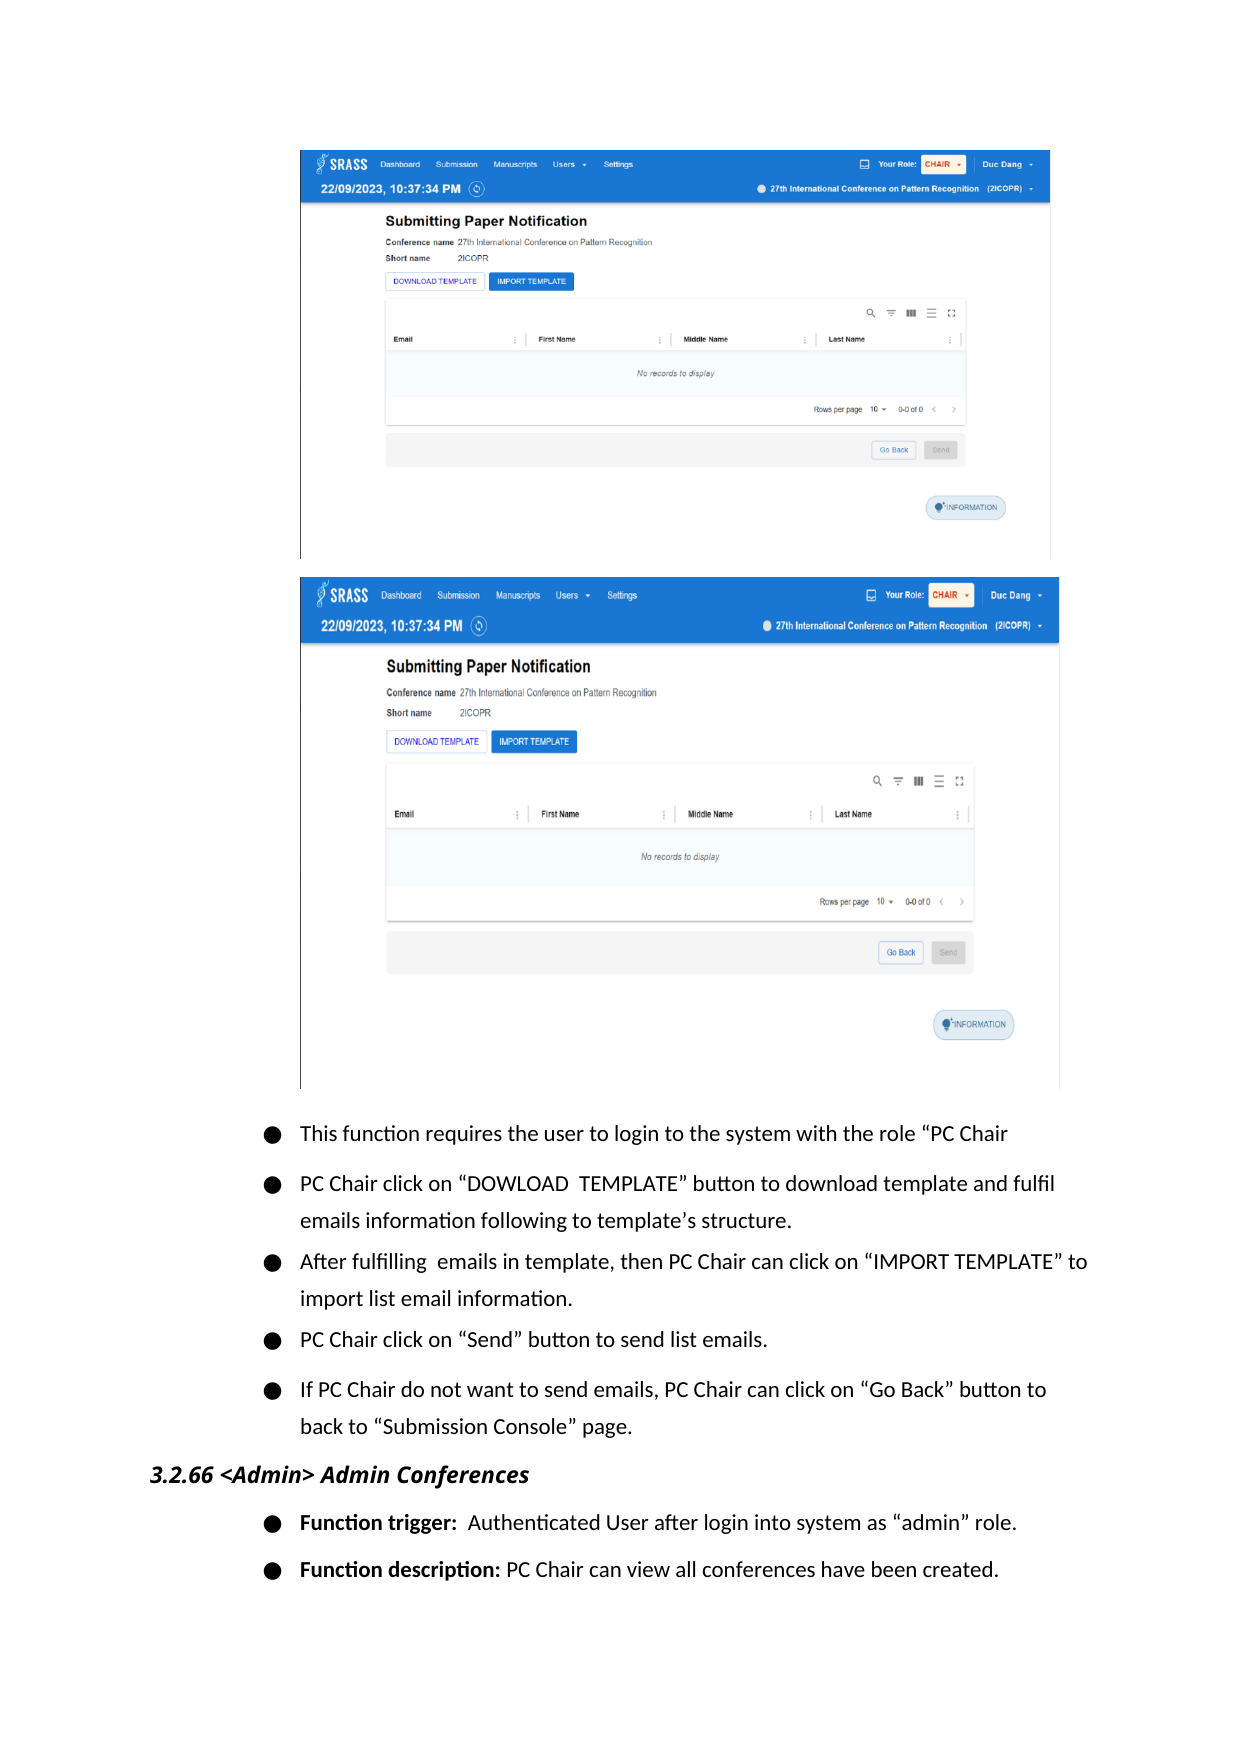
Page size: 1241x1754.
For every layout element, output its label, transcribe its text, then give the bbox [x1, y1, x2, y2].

list Function description: PC Chair can view all conferences have been created. [262, 1543, 1093, 1590]
list PC Chair click on “DOWLOAD TEMPLATE” button to download template and fulfil emails information following to template’s structure. [262, 1157, 1093, 1234]
list If PC Chair do not want to send emails, PC Chair can click on “Go Back” button to back to “Submission Console” page. [262, 1363, 1093, 1440]
list PC Chair click on “Send” button to send list emails. [262, 1314, 1093, 1361]
list After fulfilling emails in template, then PC Chair can click on “IMPORT TEMPLATE” to import list email information. [262, 1235, 1093, 1312]
subtitle 3.2.66 <Admin> Admin Conferences [150, 1458, 1093, 1490]
list This function requires the user to login to the system with the role “PC Chair [262, 1107, 1093, 1154]
list Function trigger: Authenticated User after login into system as “admin” role. [262, 1496, 1093, 1543]
picture [300, 150, 1050, 559]
picture [300, 577, 1060, 1089]
